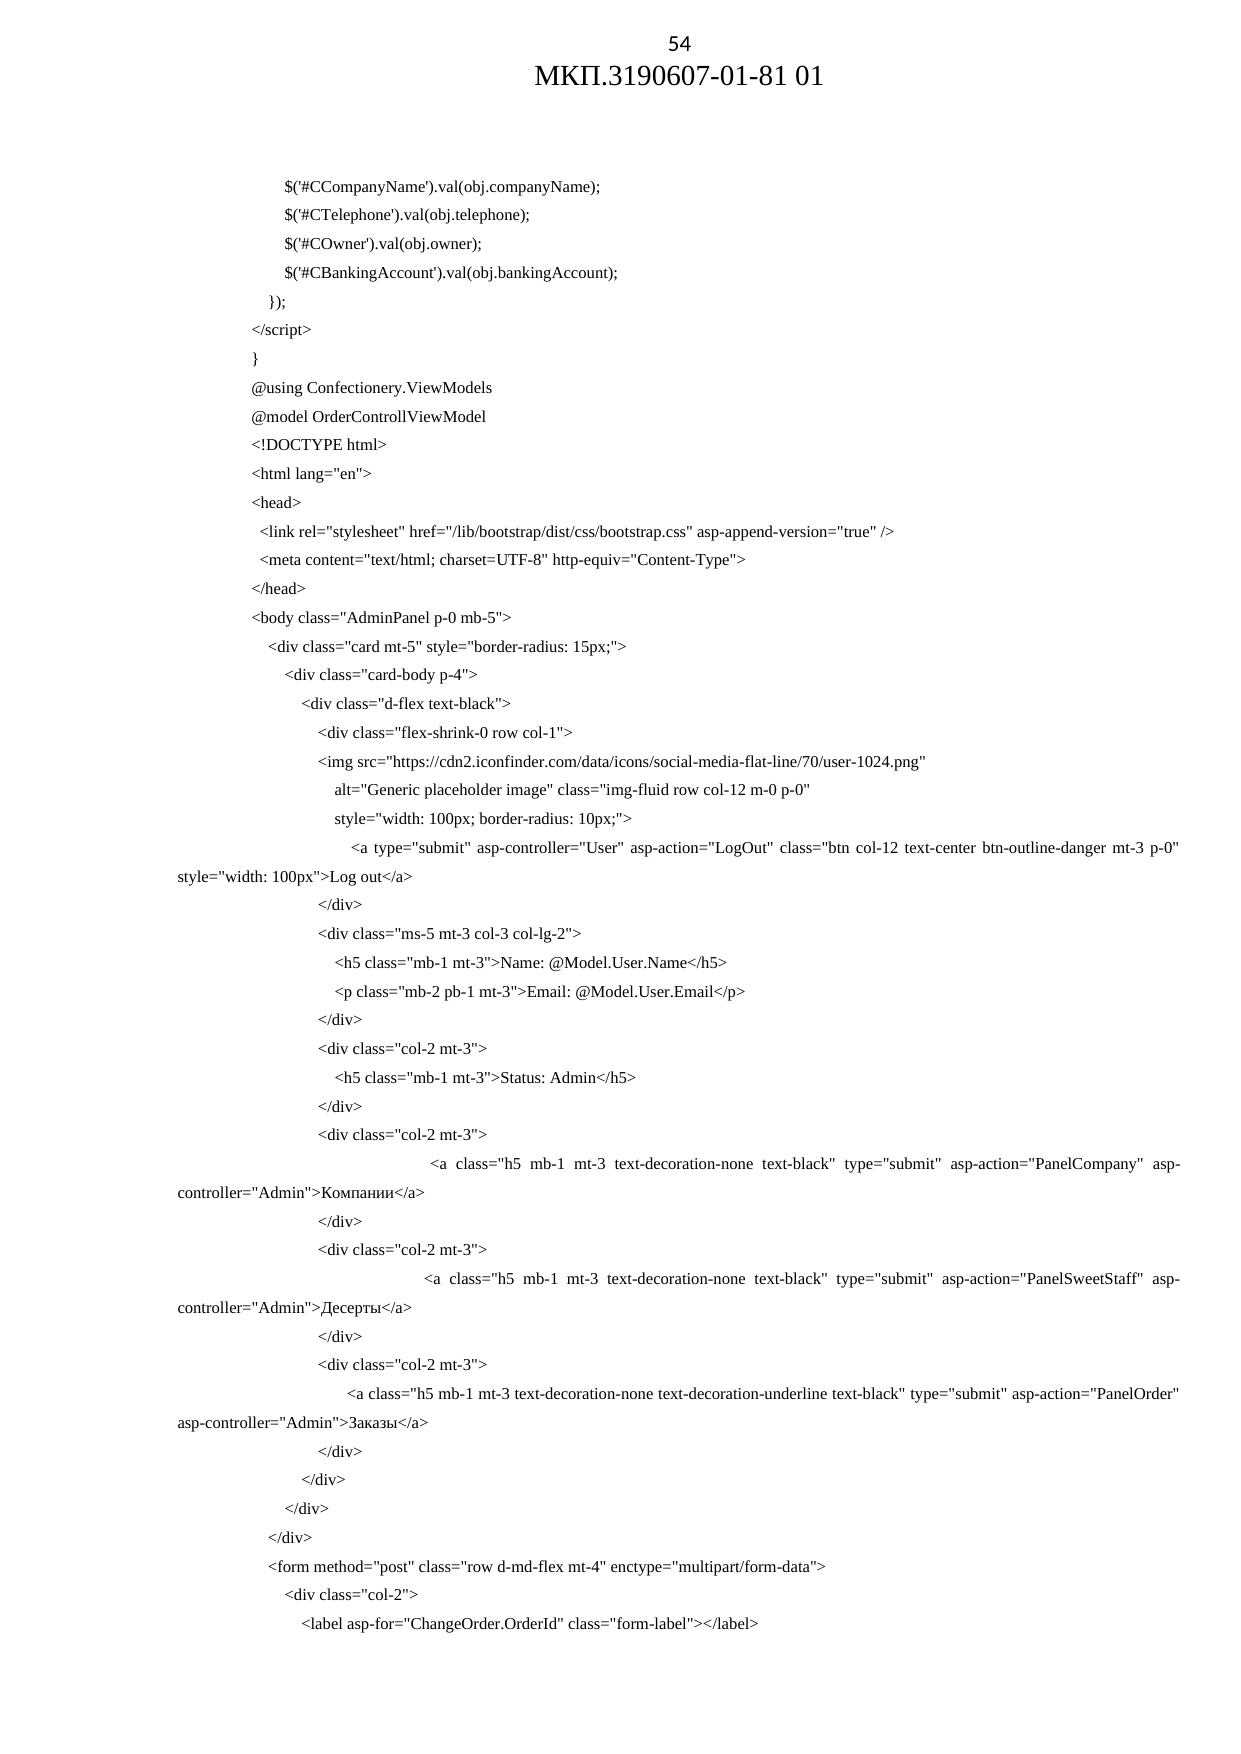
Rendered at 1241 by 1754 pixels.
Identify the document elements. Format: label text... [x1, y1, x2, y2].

text </div> [177, 895, 1181, 914]
text </div> [177, 1441, 1181, 1461]
text <img src="https://cdn2.iconfinder.com/data/icons/social-media-flat-line/70/user-1024.png" [177, 751, 1181, 771]
text <div class="card mt-5" style="border-radius: 15px;"> [177, 636, 1181, 656]
text <div class="col-2"> [177, 1585, 1181, 1604]
text <div class="col-2 mt-3"> [177, 1240, 1181, 1259]
text </div> [177, 1499, 1181, 1518]
text <html lang="en"> [177, 464, 1181, 483]
text <div class="d-flex text-black"> [177, 694, 1181, 713]
text $('#CTelephone').val(obj.telephone); [177, 205, 1181, 224]
text <div class="col-2 mt-3"> [177, 1355, 1181, 1374]
text </div> [177, 1326, 1181, 1346]
text <h5 class="mb-1 mt-3">Name: @Model.User.Name</h5> [177, 953, 1181, 972]
text } [177, 349, 1181, 368]
text <form method="post" class="row d-md-flex mt-4" enctype="multipart/form-data"> [177, 1556, 1181, 1576]
text <head> [177, 493, 1181, 512]
text alt="Generic placeholder image" class="img-fluid row col-12 m-0 p-0" [177, 780, 1181, 799]
text <body class="AdminPanel p-0 mb-5"> [177, 608, 1181, 627]
text <link rel="stylesheet" href="/lib/bootstrap/dist/css/bootstrap.css" asp-append-version="true" /> [177, 521, 1181, 541]
text <a type="submit" asp-controller="User" asp-action="LogOut" class="btn col-12 text-center btn-outline-danger mt-3 p-0" style="width: 100px">Log out</a> [177, 838, 1181, 886]
text $('#CBankingAccount').val(obj.bankingAccount); [177, 263, 1181, 282]
text @using Confectionery.ViewModels [177, 378, 1181, 397]
text </div> [177, 1470, 1181, 1489]
text <div class="col-2 mt-3"> [177, 1039, 1181, 1058]
text <meta content="text/html; charset=UTF-8" http-equiv="Content-Type"> [177, 550, 1181, 569]
text </head> [177, 579, 1181, 598]
text <a class="h5 mb-1 mt-3 text-decoration-none text-black" type="submit" asp-action="PanelSweetStaff" asp-controller="Admin">Десерты</a> [177, 1269, 1181, 1317]
text <!DOCTYPE html> [177, 435, 1181, 454]
text style="width: 100px; border-radius: 10px;"> [177, 809, 1181, 828]
text </div> [177, 1096, 1181, 1116]
text </script> [177, 320, 1181, 339]
text <a class="h5 mb-1 mt-3 text-decoration-none text-decoration-underline text-black" type="submit" asp-action="PanelOrder" asp-controller="Admin">Заказы</a> [177, 1384, 1181, 1432]
text $('#CCompanyName').val(obj.companyName); [177, 176, 1181, 196]
text </div> [177, 1010, 1181, 1029]
text </div> [177, 1528, 1181, 1547]
text <div class="col-2 mt-3"> [177, 1125, 1181, 1144]
text <div class="flex-shrink-0 row col-1"> [177, 723, 1181, 742]
text <p class="mb-2 pb-1 mt-3">Email: @Model.User.Email</p> [177, 981, 1181, 1001]
text <a class="h5 mb-1 mt-3 text-decoration-none text-black" type="submit" asp-action="PanelCompany" asp-controller="Admin">Компании</a> [177, 1154, 1181, 1202]
text $('#COwner').val(obj.owner); [177, 234, 1181, 253]
text </div> [177, 1211, 1181, 1231]
text <div class="card-body p-4"> [177, 665, 1181, 684]
text @model OrderControllViewModel [177, 406, 1181, 426]
text }); [177, 291, 1181, 311]
text <label asp-for="ChangeOrder.OrderId" class="form-label"></label> [177, 1614, 1181, 1633]
text <h5 class="mb-1 mt-3">Status: Admin</h5> [177, 1068, 1181, 1087]
text <div class="ms-5 mt-3 col-3 col-lg-2"> [177, 924, 1181, 943]
